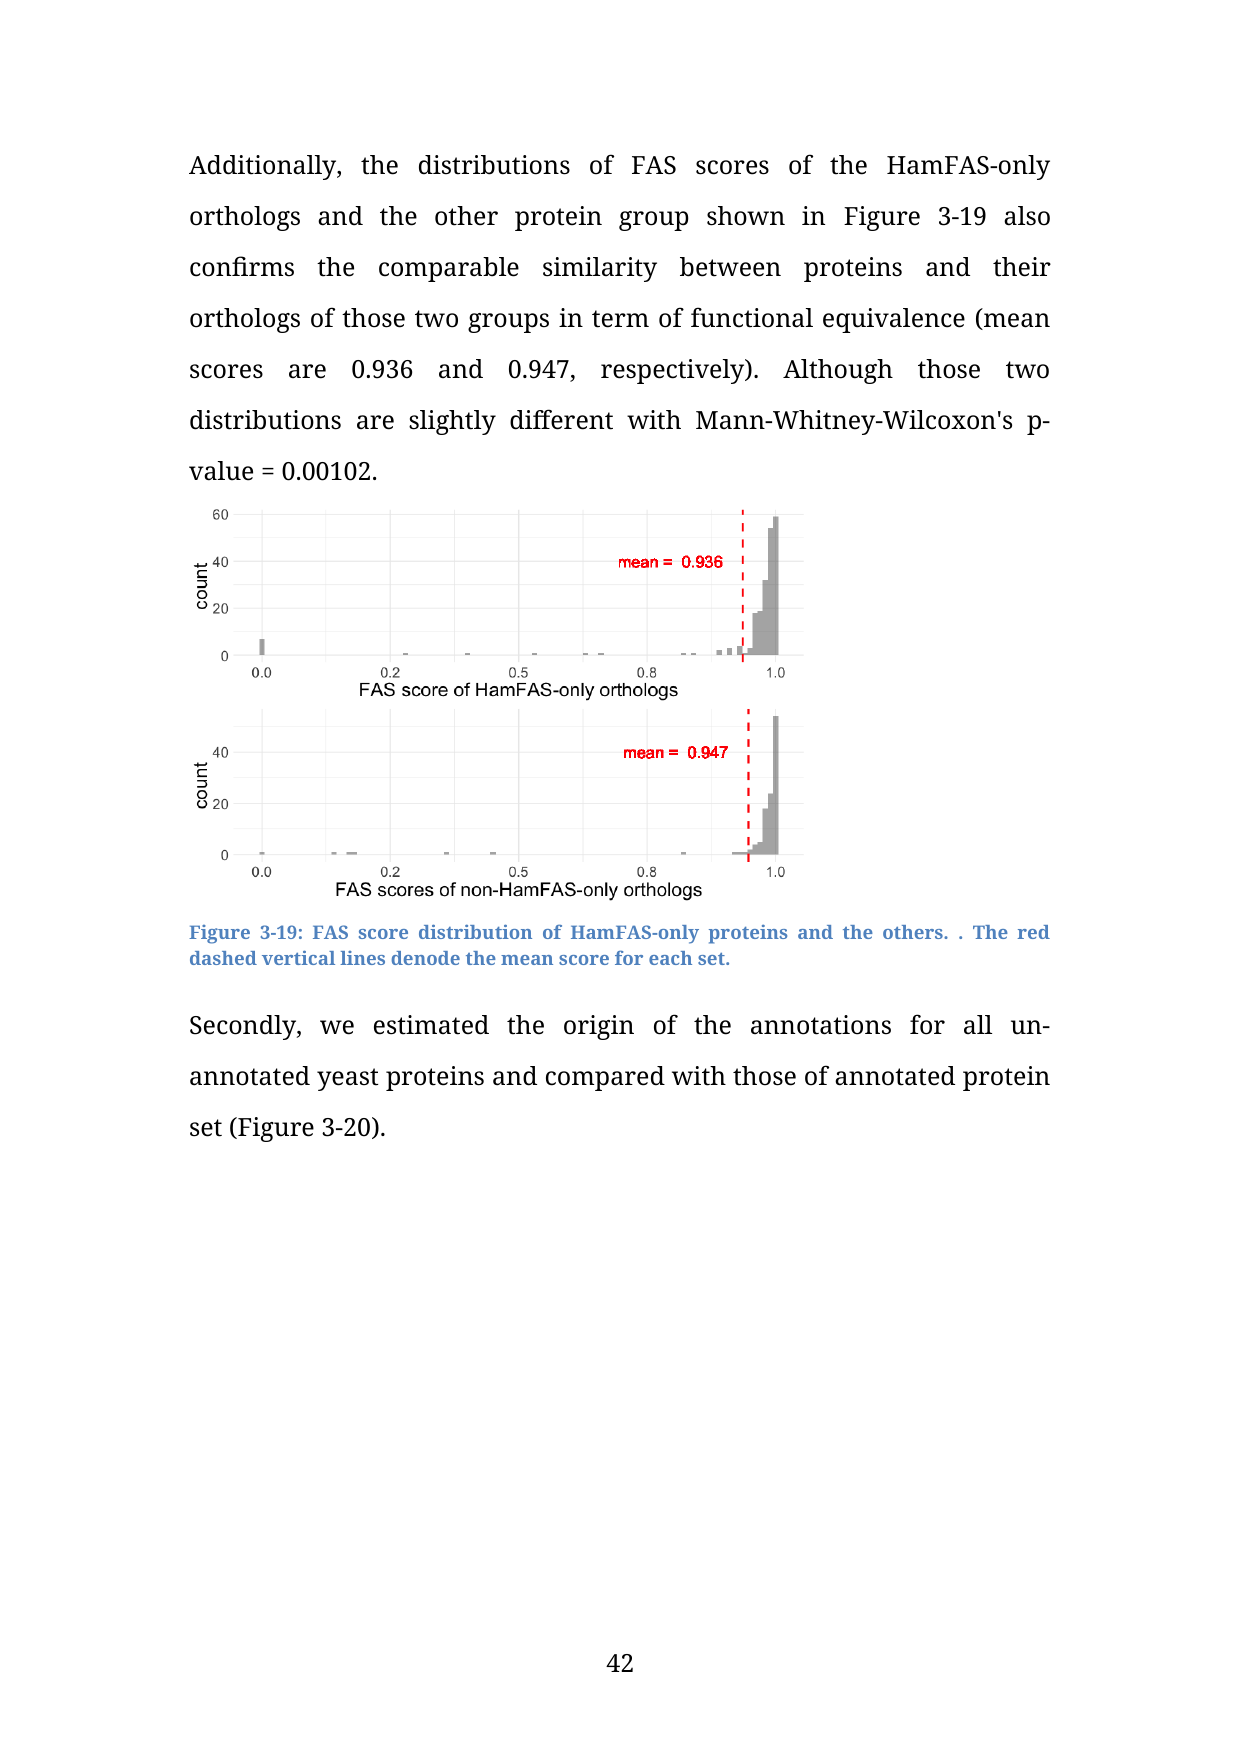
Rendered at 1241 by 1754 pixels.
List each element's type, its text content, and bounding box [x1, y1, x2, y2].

picture [188, 505, 808, 903]
